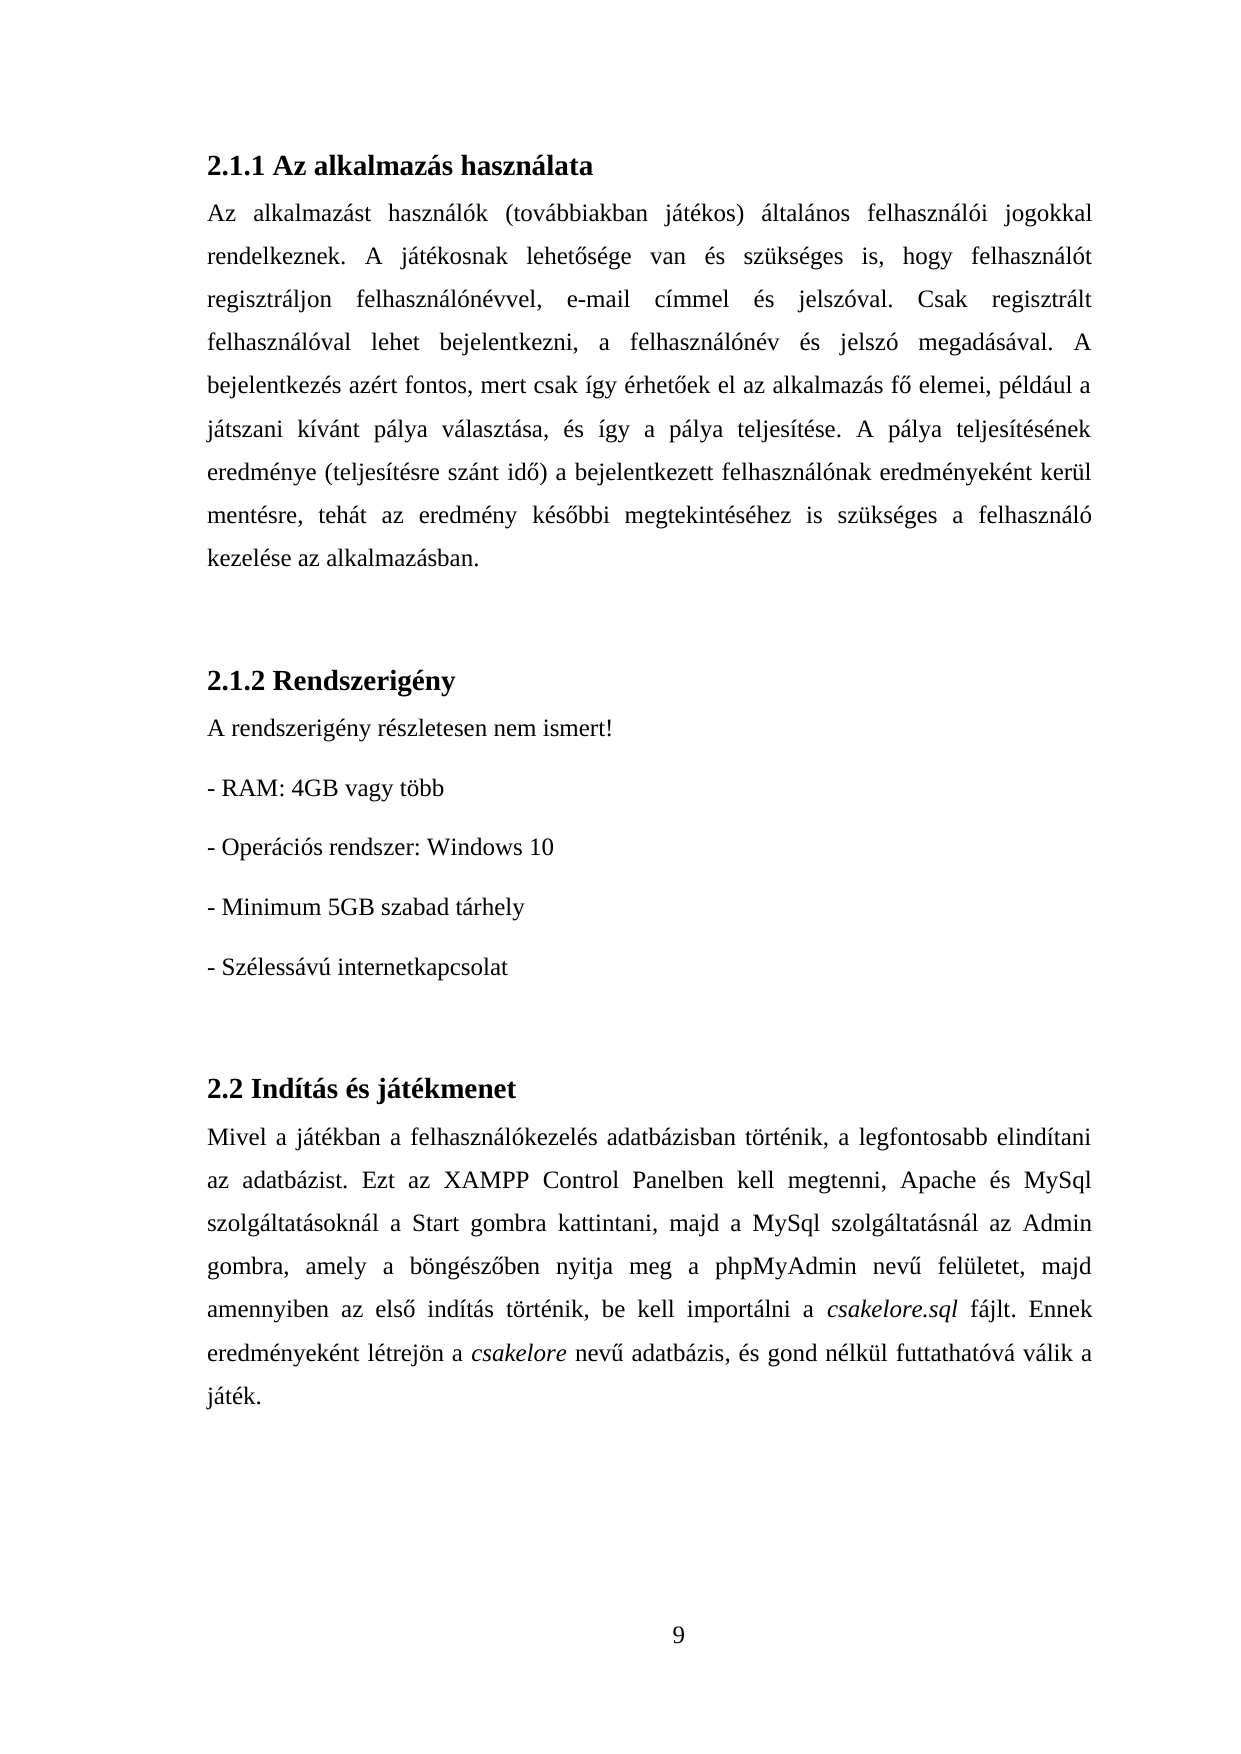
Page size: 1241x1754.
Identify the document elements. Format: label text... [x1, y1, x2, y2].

text A rendszerigény részletesen nem ismert! [207, 713, 1092, 742]
text - Minimum 5GB szabad tárhely [207, 892, 1092, 921]
text Mivel a játékban a felhasználókezelés adatbázisban történik, a legfontosabb elindítani az adatbázist. Ezt az XAMPP Control Panelben kell megtenni, Apache és MySql szolgáltatásoknál a Start gombra kattintani, majd a MySql szolgáltatásnál az Admin gombra, amely a böngészőben nyitja meg a phpMyAdmin nevű felületet, majd amennyiben az első indítás történik, be kell importálni a csakelore.sql fájlt. Ennek eredményeként létrejön a csakelore nevű adatbázis, és gond nélkül futtathatóvá válik a játék. [207, 1122, 1092, 1409]
subtitle 2.1.2 Rendszerigény [207, 663, 1092, 696]
text Az alkalmazást használók (továbbiakban játékos) általános felhasználói jogokkal rendelkeznek. A játékosnak lehetősége van és szükséges is, hogy felhasználót regisztráljon felhasználónévvel, e-mail címmel és jelszóval. Csak regisztrált felhasználóval lehet bejelentkezni, a felhasználónév és jelszó megadásával. A bejelentkezés azért fontos, mert csak így érhetőek el az alkalmazás fő elemei, például a játszani kívánt pálya választása, és így a pálya teljesítése. A pálya teljesítésének eredménye (teljesítésre szánt idő) a bejelentkezett felhasználónak eredményeként kerül mentésre, tehát az eredmény későbbi megtekintéséhez is szükséges a felhasználó kezelése az alkalmazásban. [207, 198, 1092, 572]
text - Szélessávú internetkapcsolat [207, 952, 1092, 981]
subtitle 2.1.1 Az alkalmazás használata [207, 148, 1092, 181]
text - RAM: 4GB vagy több [207, 773, 1092, 801]
subtitle 2.2 Indítás és játékmenet [207, 1072, 1092, 1105]
text - Operációs rendszer: Windows 10 [207, 832, 1092, 861]
